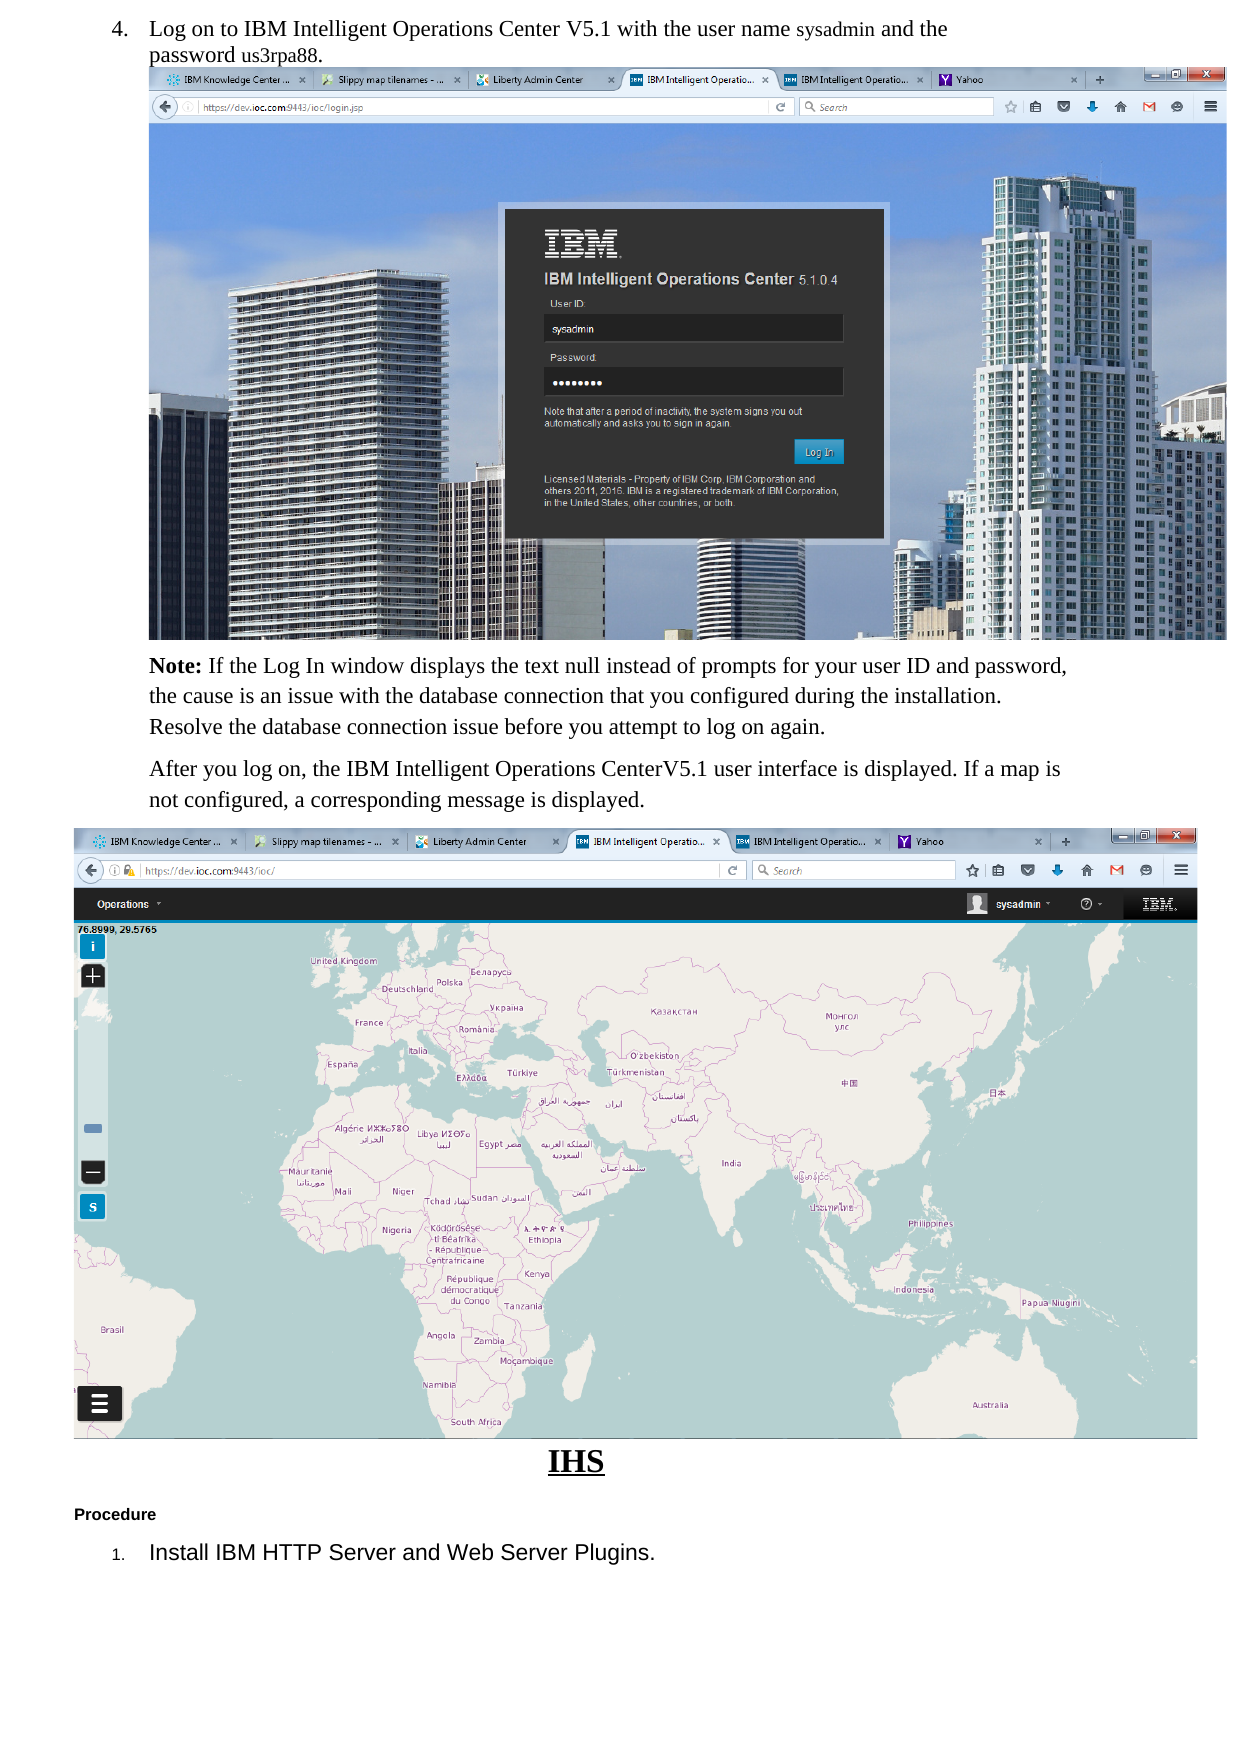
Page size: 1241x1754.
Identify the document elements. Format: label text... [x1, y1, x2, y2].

picture [148, 67, 1227, 640]
text Note: If the Log In window displays the text null instead of prompts for your user ID and password, the cause is an issue with the database connection that you configured during the installation. Resolve the database connection issue before you attempt to log on again. [149, 652, 1078, 739]
subtitle Procedure [74, 1505, 1078, 1524]
picture [73, 828, 1198, 919]
picture [73, 924, 1198, 1439]
text After you log on, the IBM Intelligent Operations CenterV5.1 user interface is displayed. If a map is not configured, a corresponding message is displayed. [149, 756, 1078, 812]
list Install IBM HTTP Server and Web Server Plugins. [111, 1539, 1078, 1566]
subtitle IHS [74, 1441, 1078, 1480]
